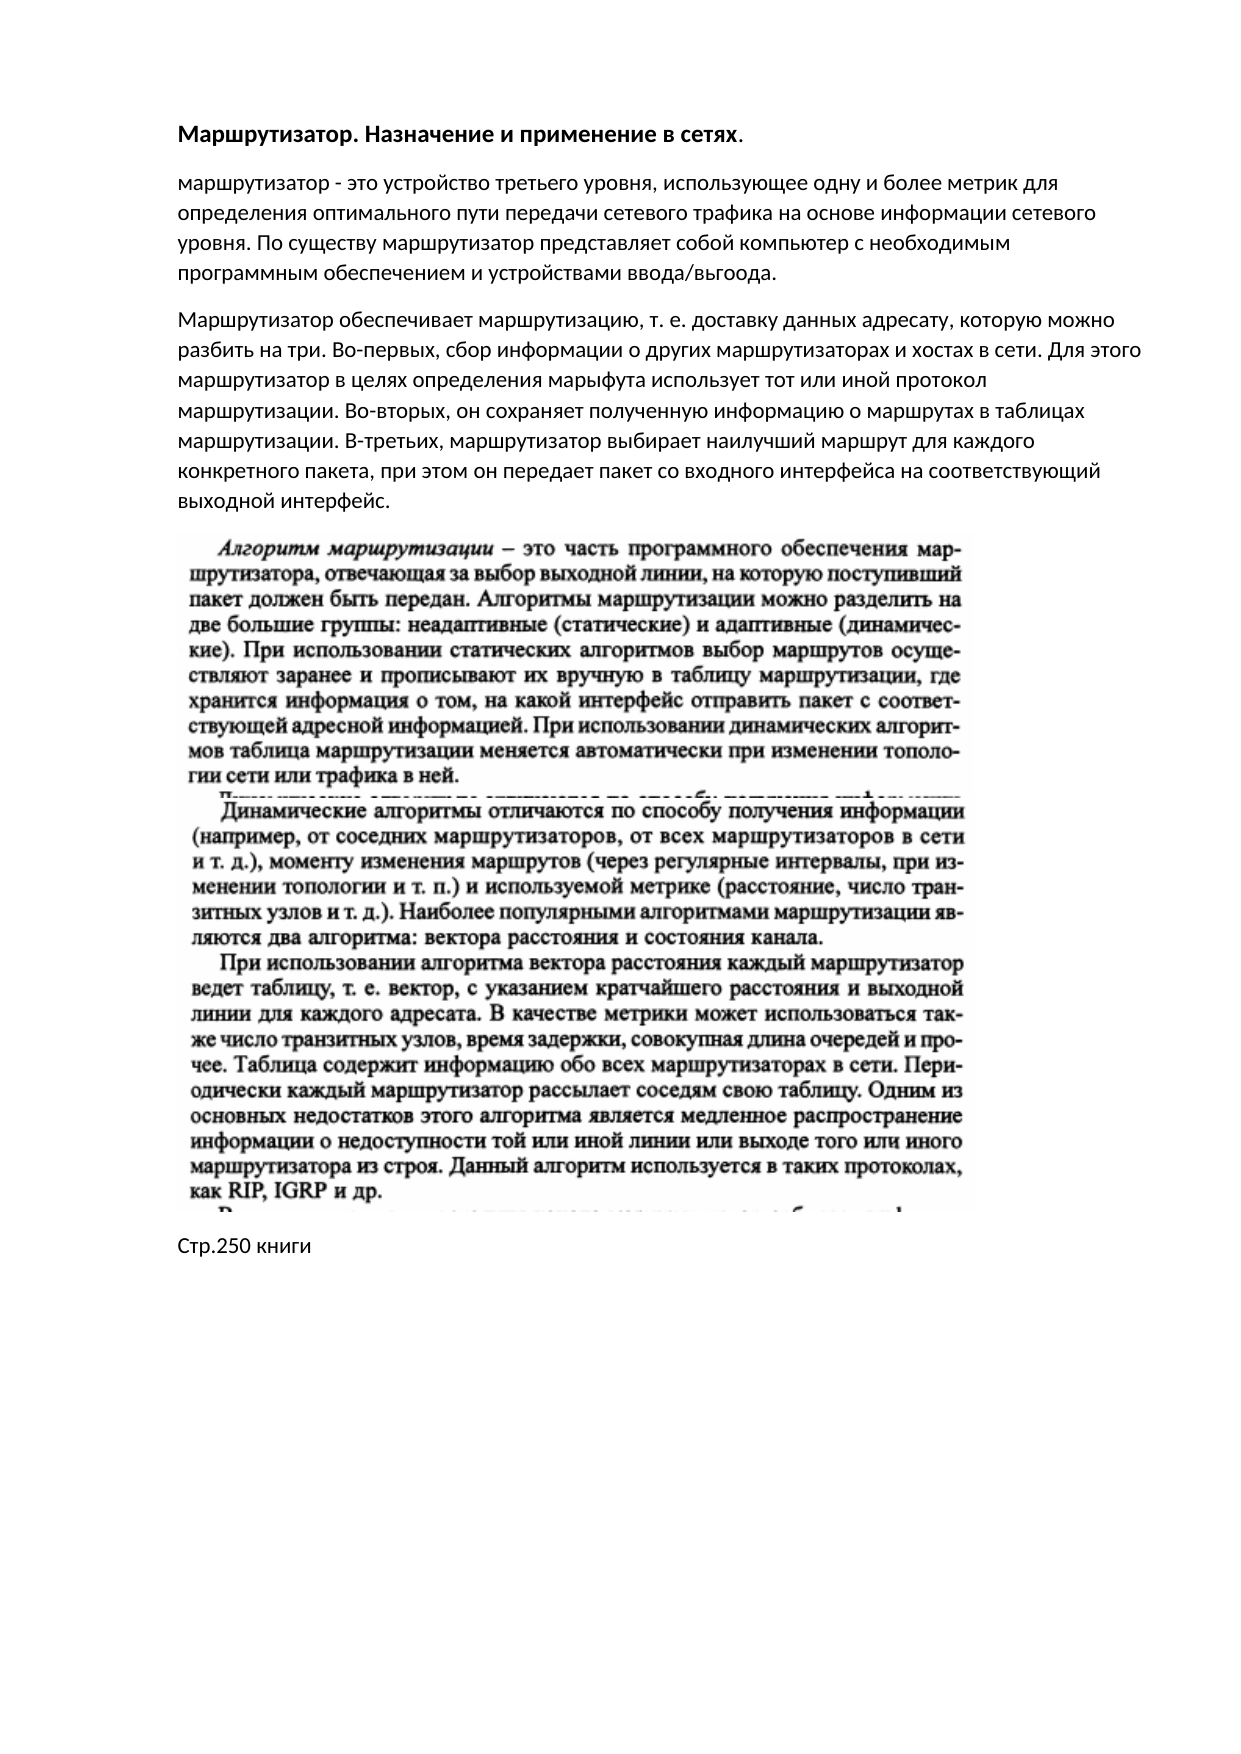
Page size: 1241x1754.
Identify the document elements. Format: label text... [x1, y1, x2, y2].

text Маршрутизатор. Назначение и применение в сетях. [177, 118, 1152, 149]
text маршрутизатор - это устройство третьего уровня, использующее одну и более метрик для определения оптимального пути передачи сетевого трафика на основе информации сетевого уровня. По существу маршрутизатор представляет собой компьютер с необходимым программным обеспечением и устройствами ввода/вьгоода. [177, 168, 1152, 286]
text Стр.250 книги [177, 1231, 1152, 1259]
text Маршрутизатор обеспечивает маршрутизацию, т. е. доставку данных адресату, которую можно разбить на три. Во-первых, сбор информации о других маршрутизаторах и хостах в сети. Для этого маршрутизатор в целях определения марыфута использует тот или иной протокол маршрутизации. Во-вторых, он сохраняет полученную информацию о маршрутах в таблицах маршрутизации. В-третьих, маршрутизатор выбирает наилучший маршрут для каждого конкретного пакета, при этом он передает пакет со входного интерфейса на соответствующий выходной интерфейс. [177, 305, 1152, 514]
picture [177, 533, 974, 798]
picture [177, 799, 978, 1212]
